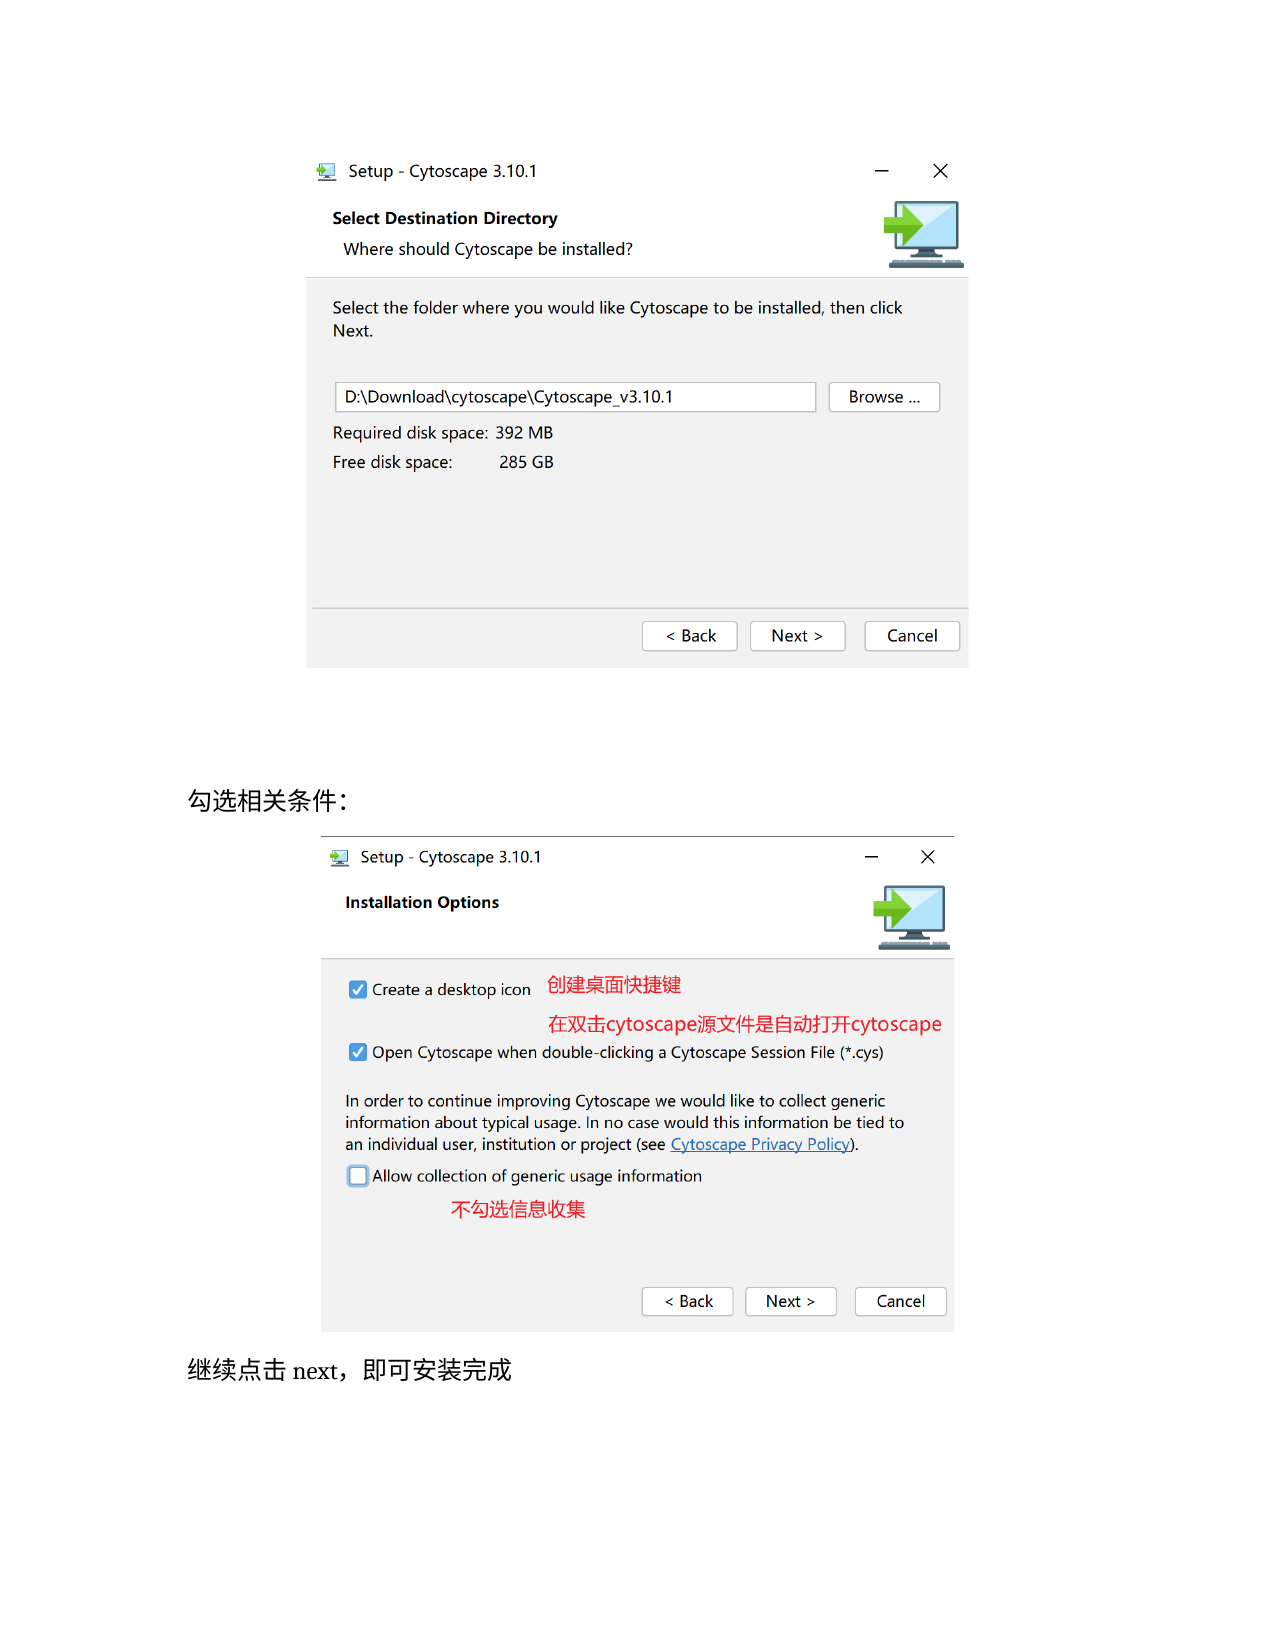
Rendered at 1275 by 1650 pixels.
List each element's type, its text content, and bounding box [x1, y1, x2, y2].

picture [306, 150, 969, 668]
text 继续点击next，即可安装完成 [187, 1350, 1087, 1387]
picture [320, 836, 955, 1332]
text 勾选相关条件： [187, 781, 1087, 818]
